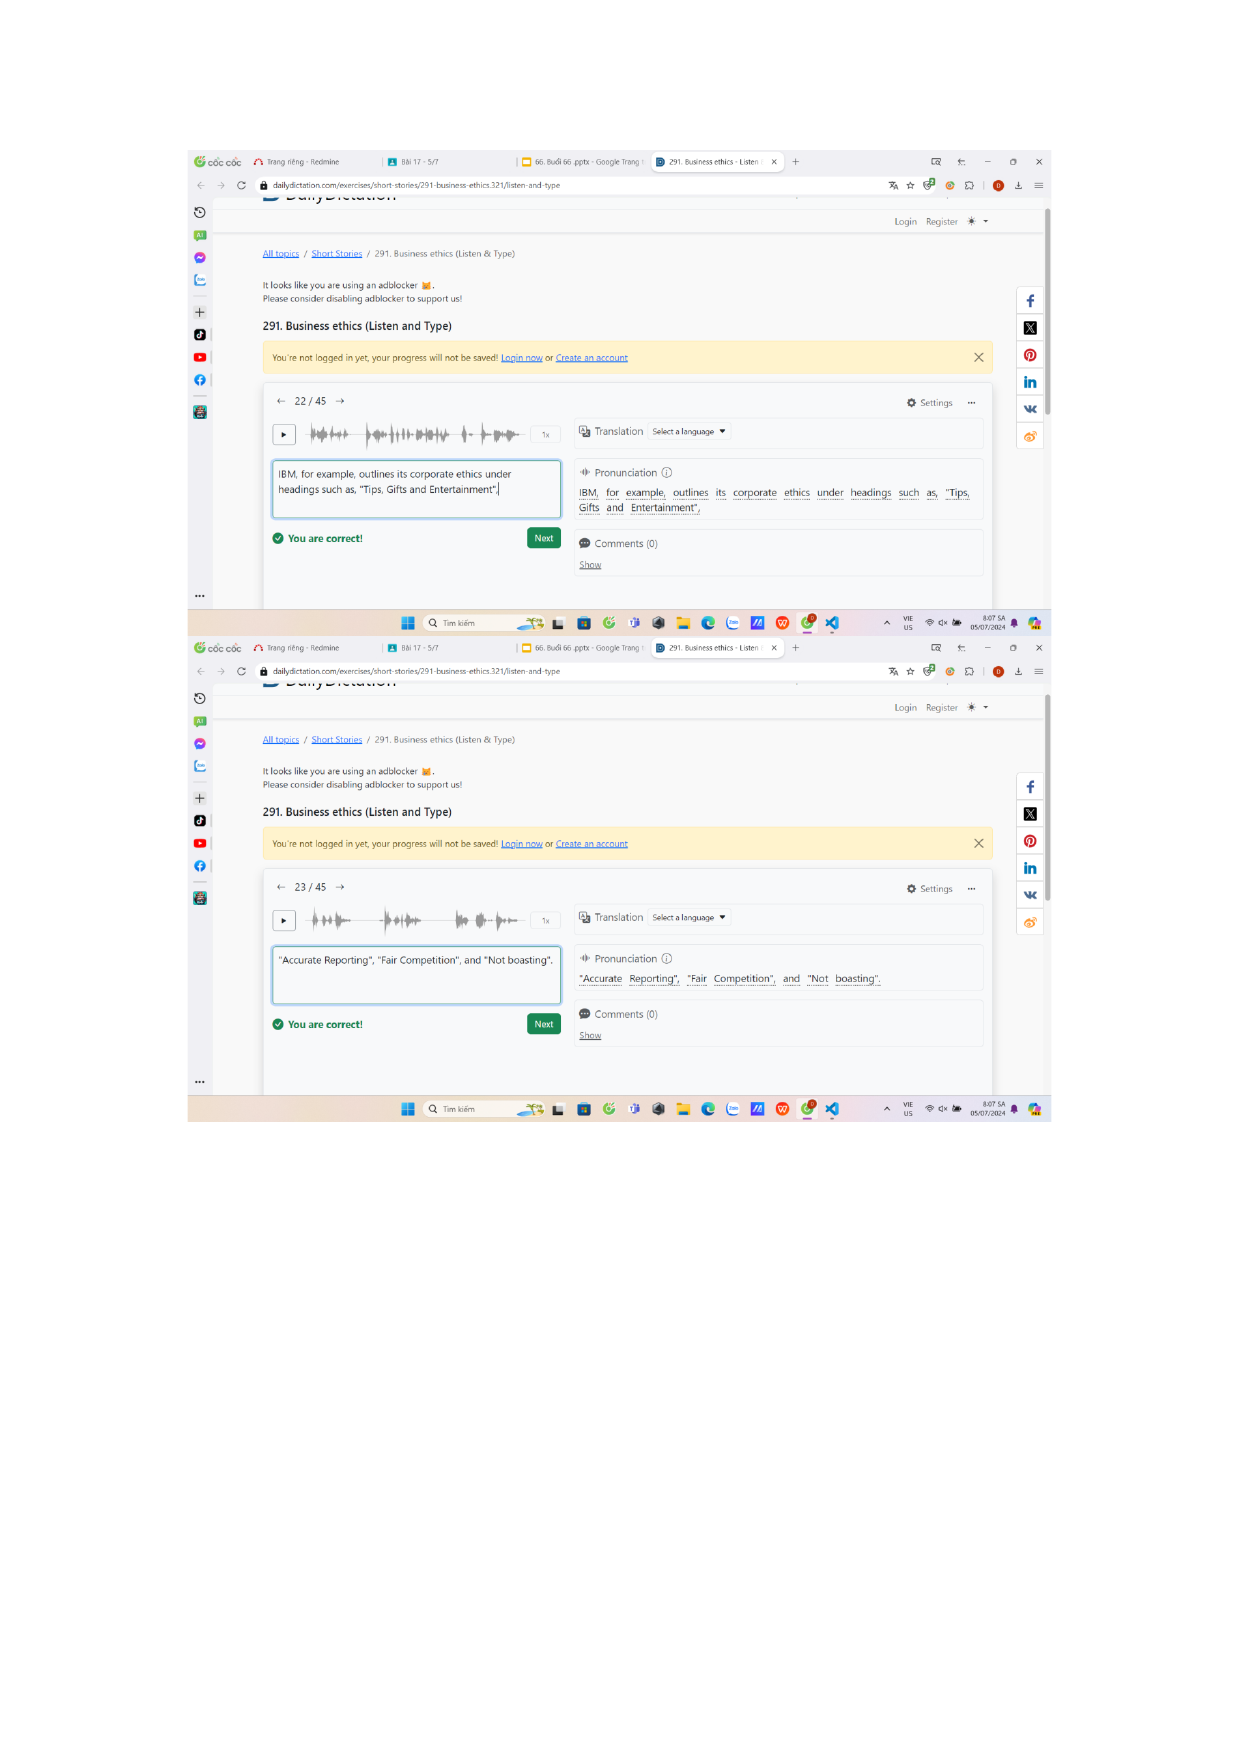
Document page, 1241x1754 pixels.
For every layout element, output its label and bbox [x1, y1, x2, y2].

picture [187, 150, 1052, 1122]
